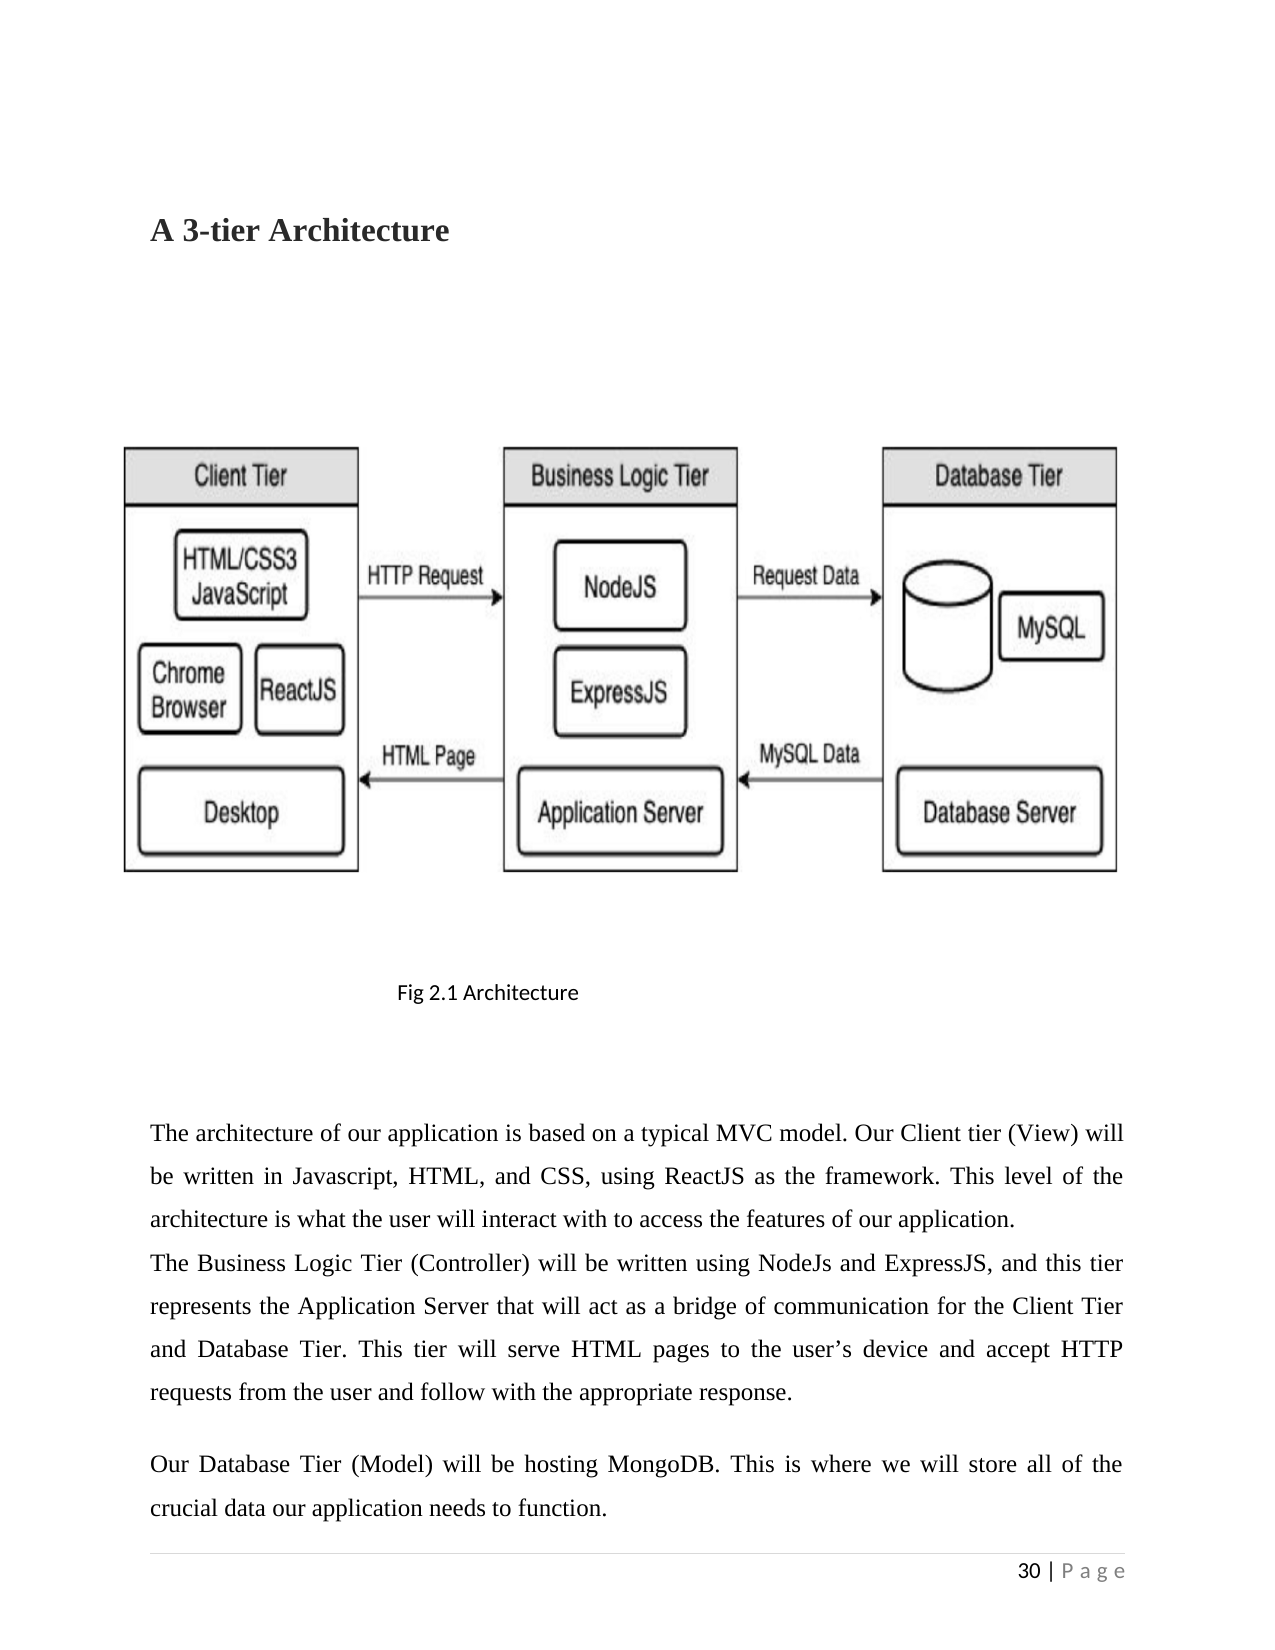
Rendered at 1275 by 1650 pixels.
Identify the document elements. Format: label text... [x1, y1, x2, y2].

text Fig 2.1 Architecture [150, 945, 1125, 1006]
text Our Database Tier (Model) will be hosting MongoDB. This is where we will store all of the crucial data our application needs to function. [150, 1449, 1125, 1521]
picture [111, 343, 1164, 945]
text A 3-tier Architecture [150, 210, 1125, 248]
text The architecture of our application is based on a typical MVC model. Our Client tier (View) will be written in Javascript, HTML, and CSS, using ReactJS as the framework. This level of the architecture is what the user will interact with to access the features of our application. [150, 1118, 1125, 1233]
text The Business Logic Tier (Controller) will be written using NodeJs and ExpressJS, and this tier represents the Application Server that will act as a bridge of communication for the Client Tier and Database Tier. This tier will serve HTML pages to the user’s device and accept HTTP requests from the user and follow with the appropriate response. [150, 1248, 1125, 1406]
